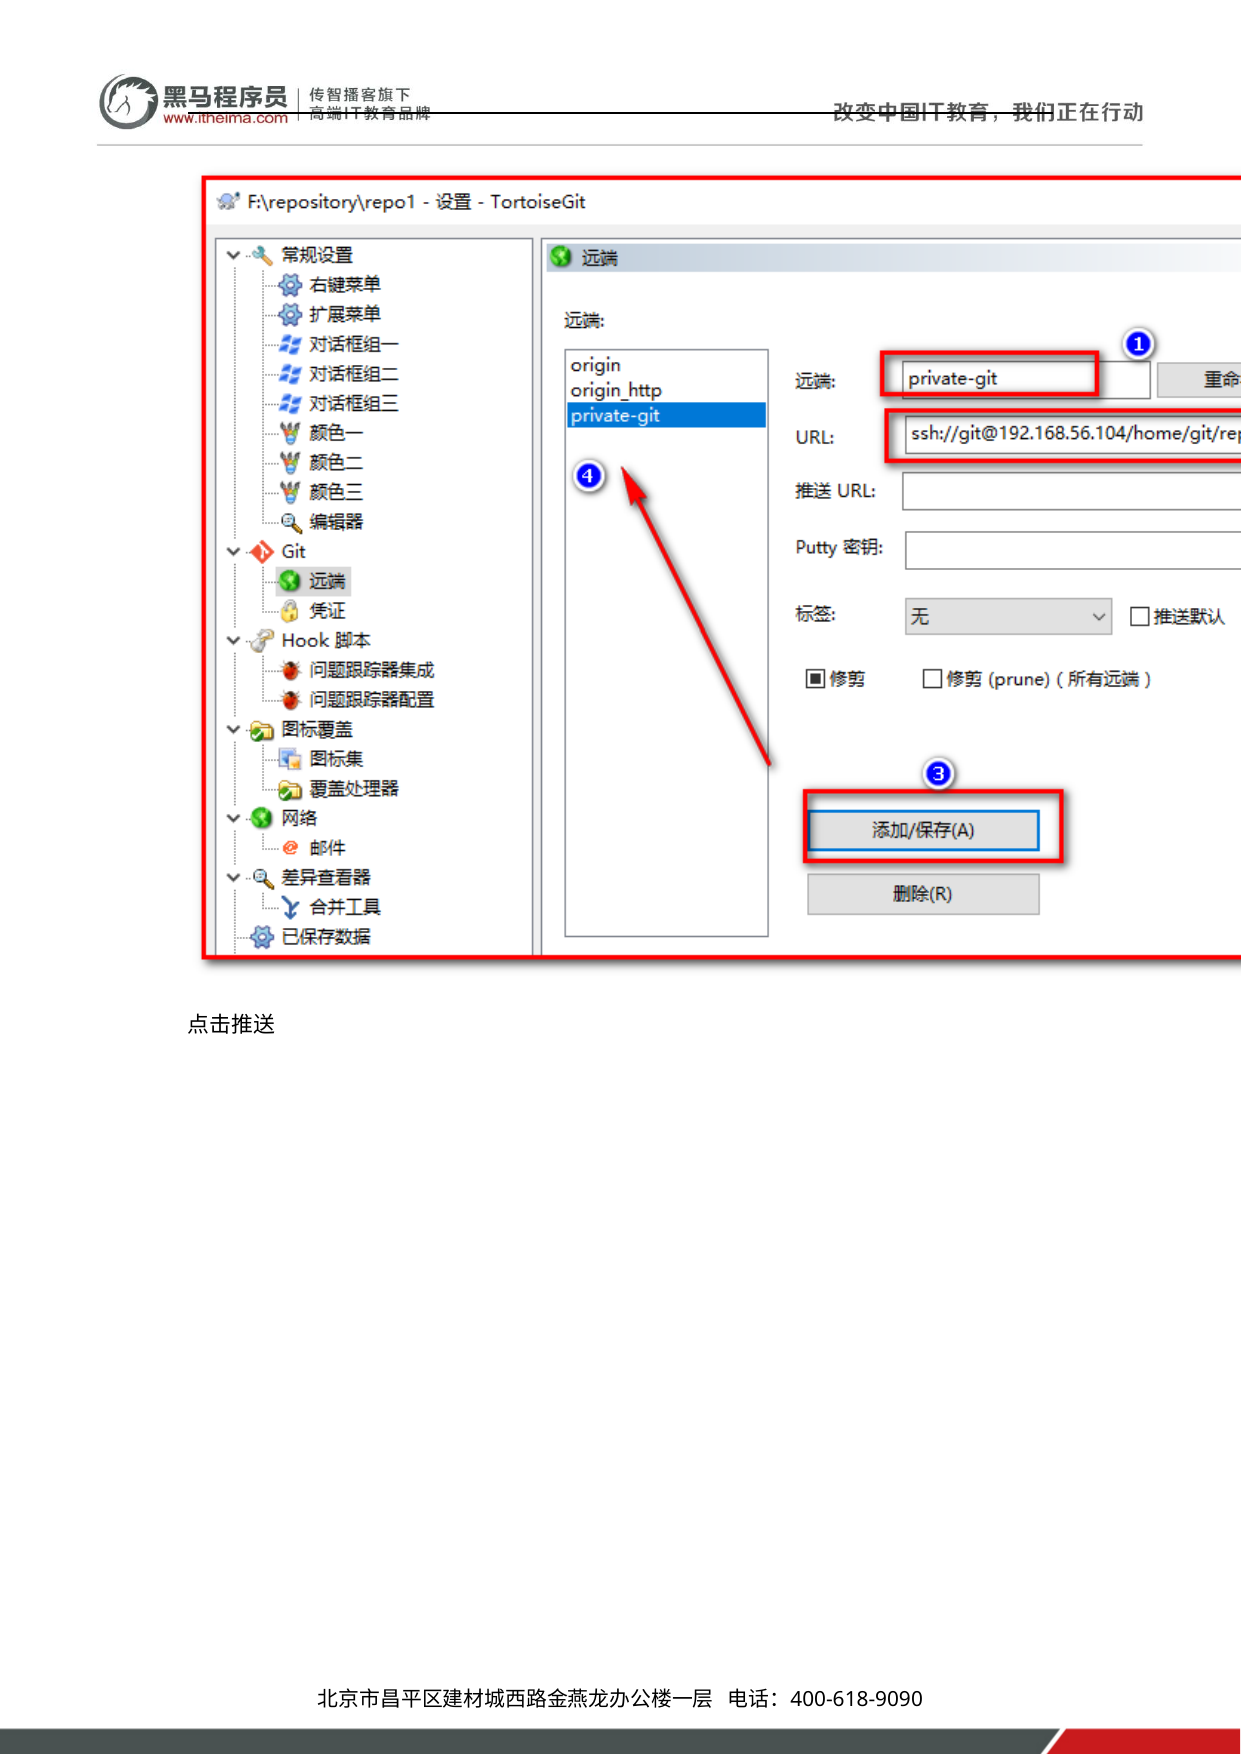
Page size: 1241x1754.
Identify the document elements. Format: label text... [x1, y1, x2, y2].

text 点击推送 [187, 1007, 1053, 1039]
picture [187, 162, 1241, 976]
picture [0, 3, 1241, 153]
picture [0, 1669, 1241, 1754]
